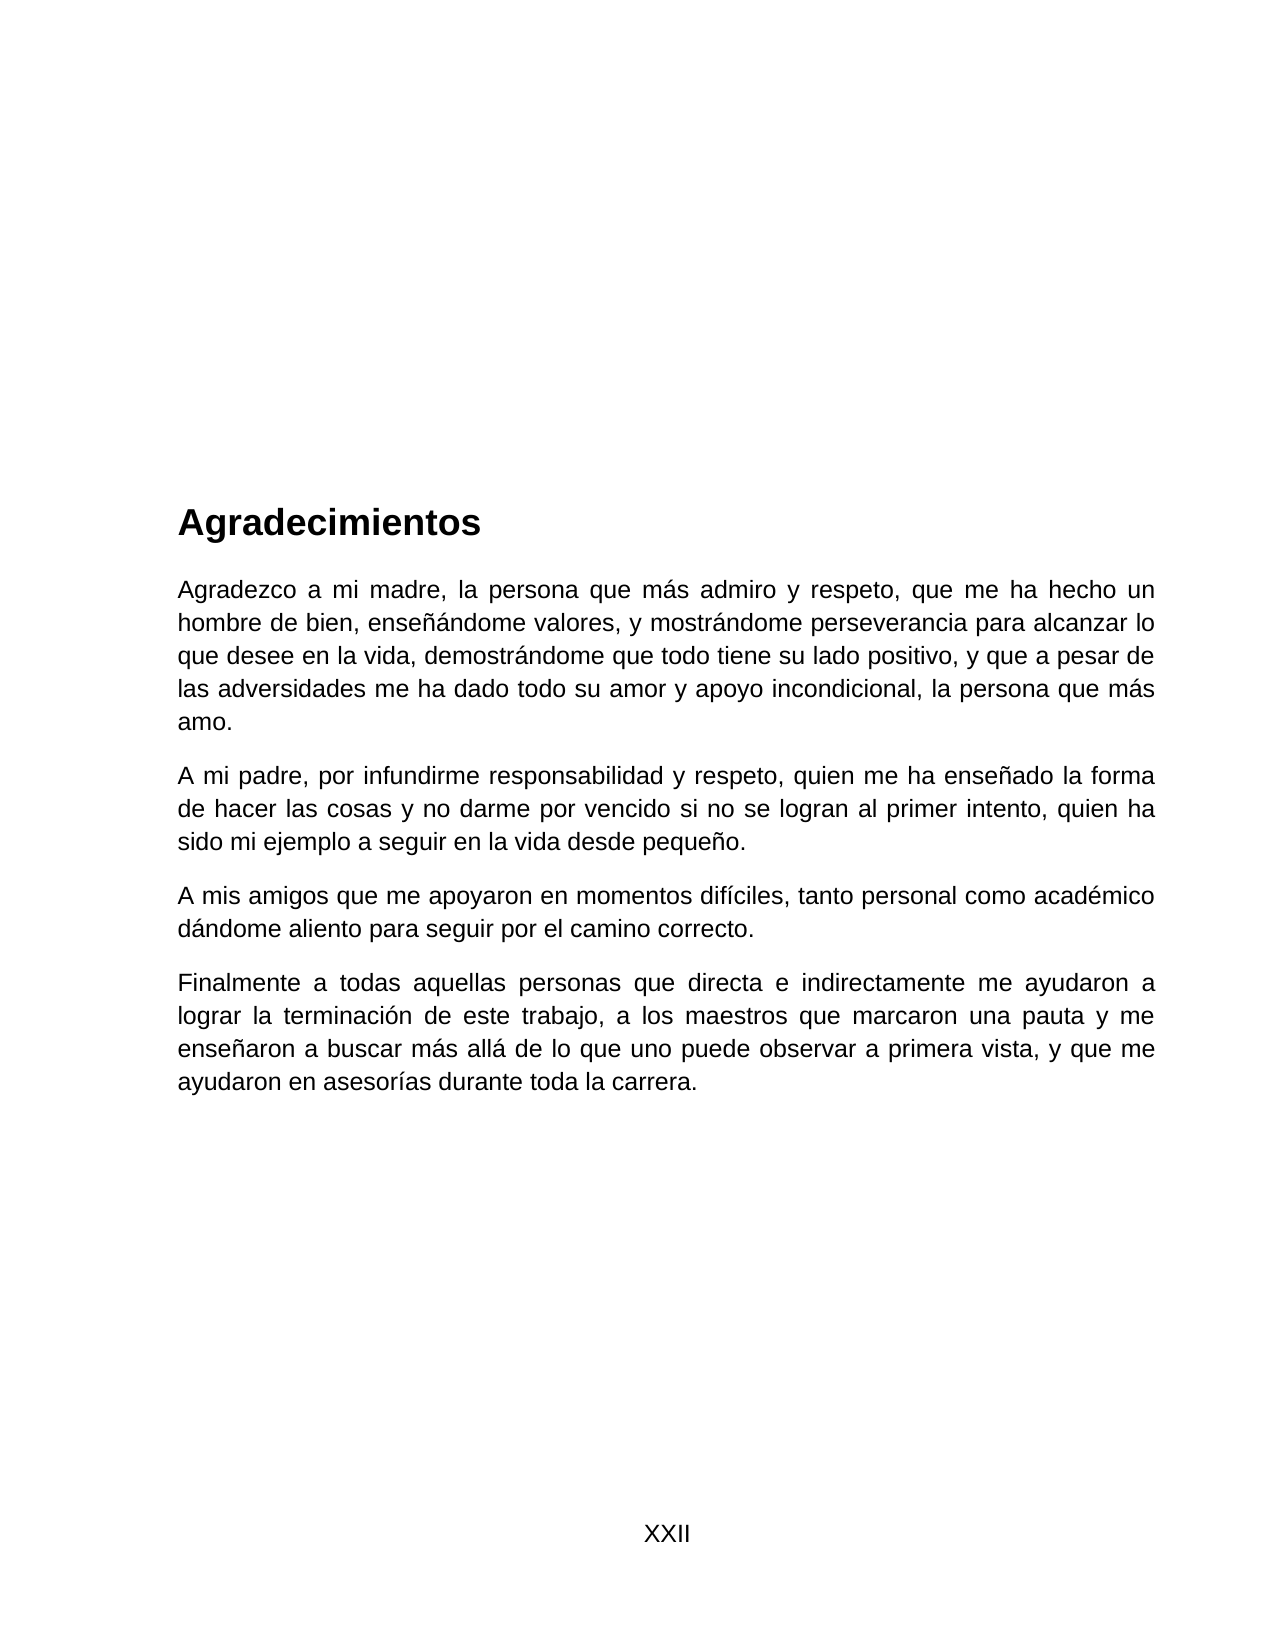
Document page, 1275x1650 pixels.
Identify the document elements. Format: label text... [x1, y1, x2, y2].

text A mis amigos que me apoyaron en momentos difíciles, tanto personal como académico dándome aliento para seguir por el camino correcto. [177, 881, 1157, 943]
text Finalmente a todas aquellas personas que directa e indirectamente me ayudaron a lograr la terminación de este trabajo, a los maestros que marcaron una pauta y me enseñaron a buscar más allá de lo que uno puede observar a primera vista, y que me ayudaron en asesorías durante toda la carrera. [177, 968, 1157, 1096]
text Agradezco a mi madre, la persona que más admiro y respeto, que me ha hecho un hombre de bien, enseñándome valores, y mostrándome perseverancia para alcanzar lo que desee en la vida, demostrándome que todo tiene su lado positivo, y que a pesar de las adversidades me ha dado todo su amor y apoyo incondicional, la persona que más amo. [177, 575, 1157, 736]
subtitle Agradecimientos [177, 501, 1157, 544]
text A mi padre, por infundirme responsabilidad y respeto, quien me ha enseñado la forma de hacer las cosas y no darme por vencido si no se logran al primer intento, quien ha sido mi ejemplo a seguir en la vida desde pequeño. [177, 761, 1157, 856]
